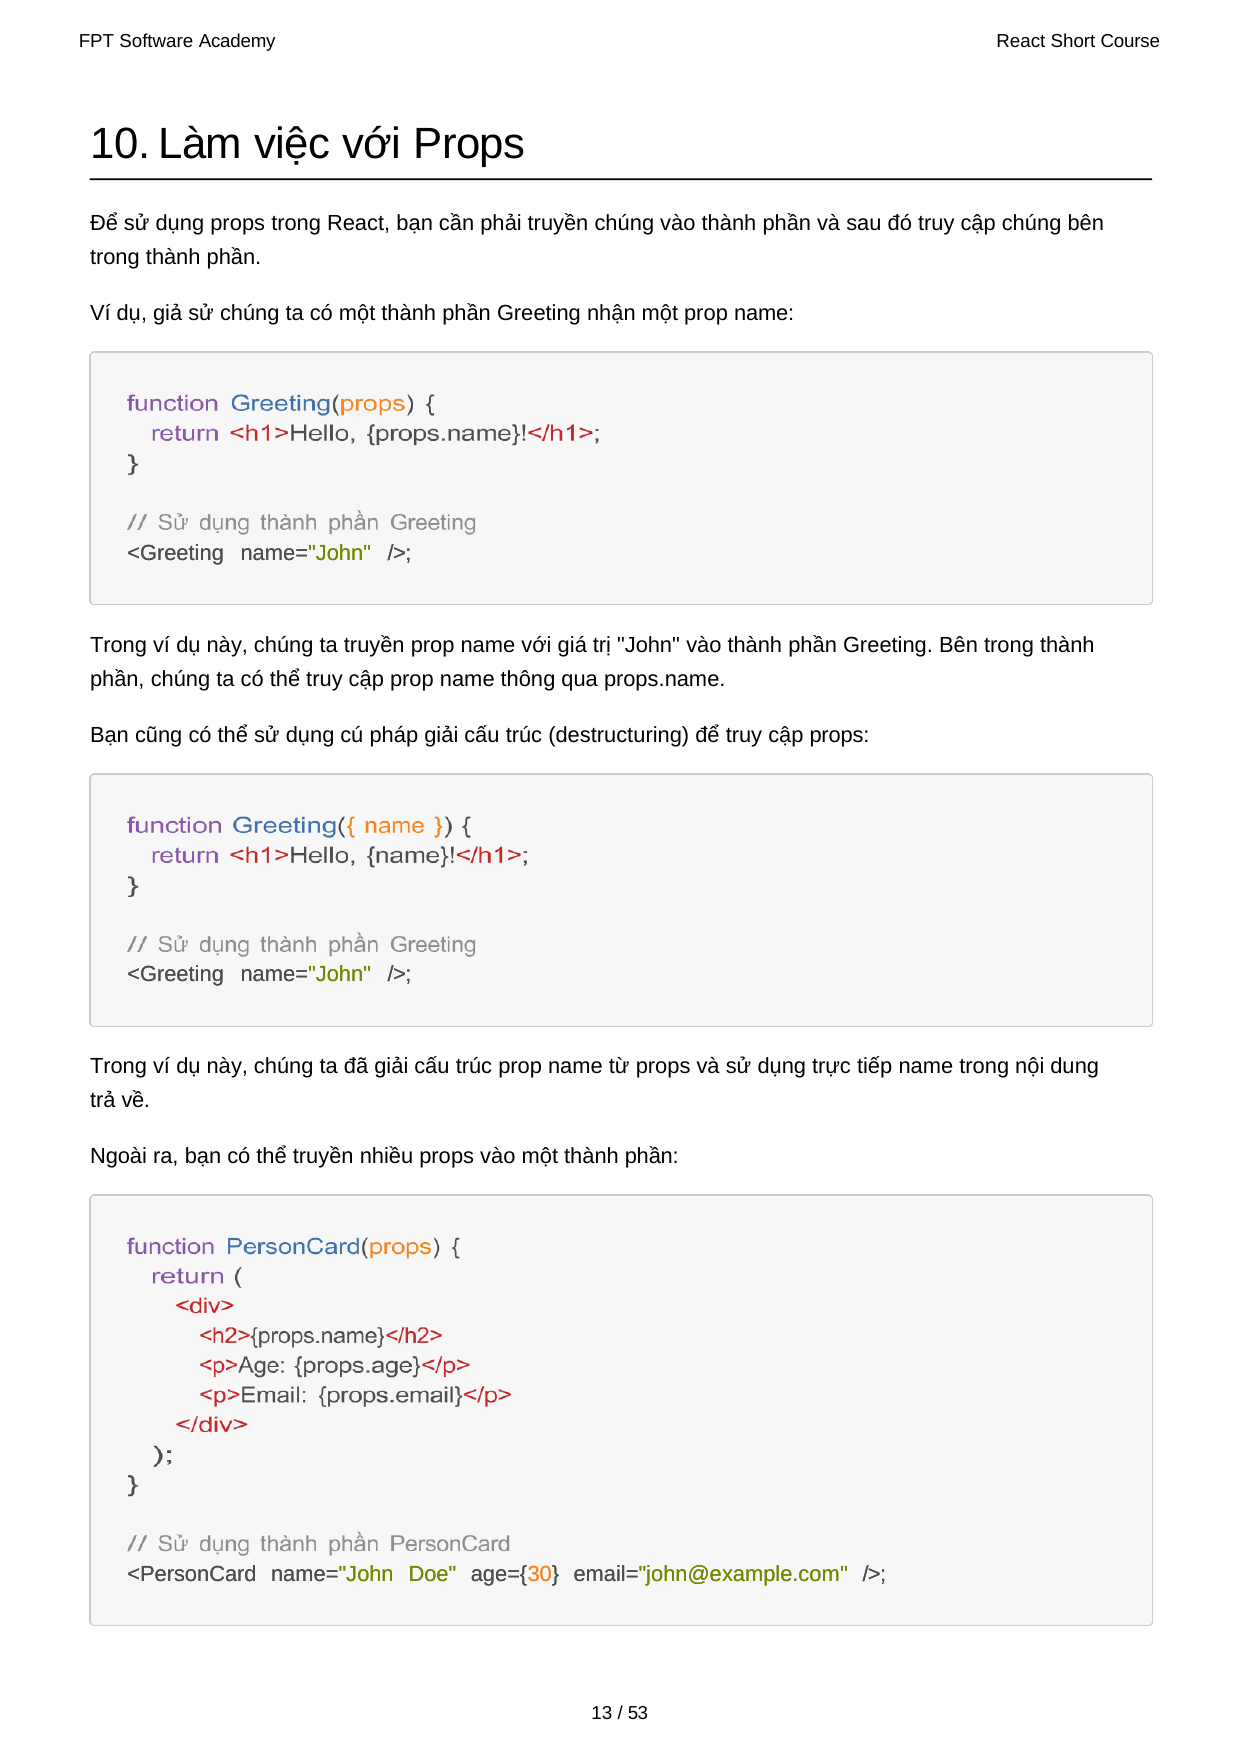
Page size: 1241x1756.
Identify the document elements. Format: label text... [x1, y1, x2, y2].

text Trong ví dụ này, chúng ta đã giải cấu trúc prop name từ props và sử dụng trực tiếp name trong nội dung trả về. [90, 1053, 1130, 1112]
subtitle Làm việc với Props [90, 117, 1165, 167]
picture [89, 351, 1153, 605]
text Ngoài ra, bạn có thể truyền nhiều props vào một thành phần: [90, 1143, 1165, 1168]
picture [89, 1194, 1153, 1626]
picture [89, 773, 1153, 1027]
text Bạn cũng có thể sử dụng cú pháp giải cấu trúc (destructuring) để truy cập props: [90, 722, 1165, 747]
text Trong ví dụ này, chúng ta truyền prop name với giá trị "John" vào thành phần Greeting. Bên trong thành phần, chúng ta có thể truy cập prop name thông qua props.name. [90, 631, 1148, 691]
text Ví dụ, giả sử chúng ta có một thành phần Greeting nhận một prop name: [90, 300, 1165, 325]
text Để sử dụng props trong React, bạn cần phải truyền chúng vào thành phần và sau đó truy cập chúng bên trong thành phần. [90, 210, 1130, 269]
